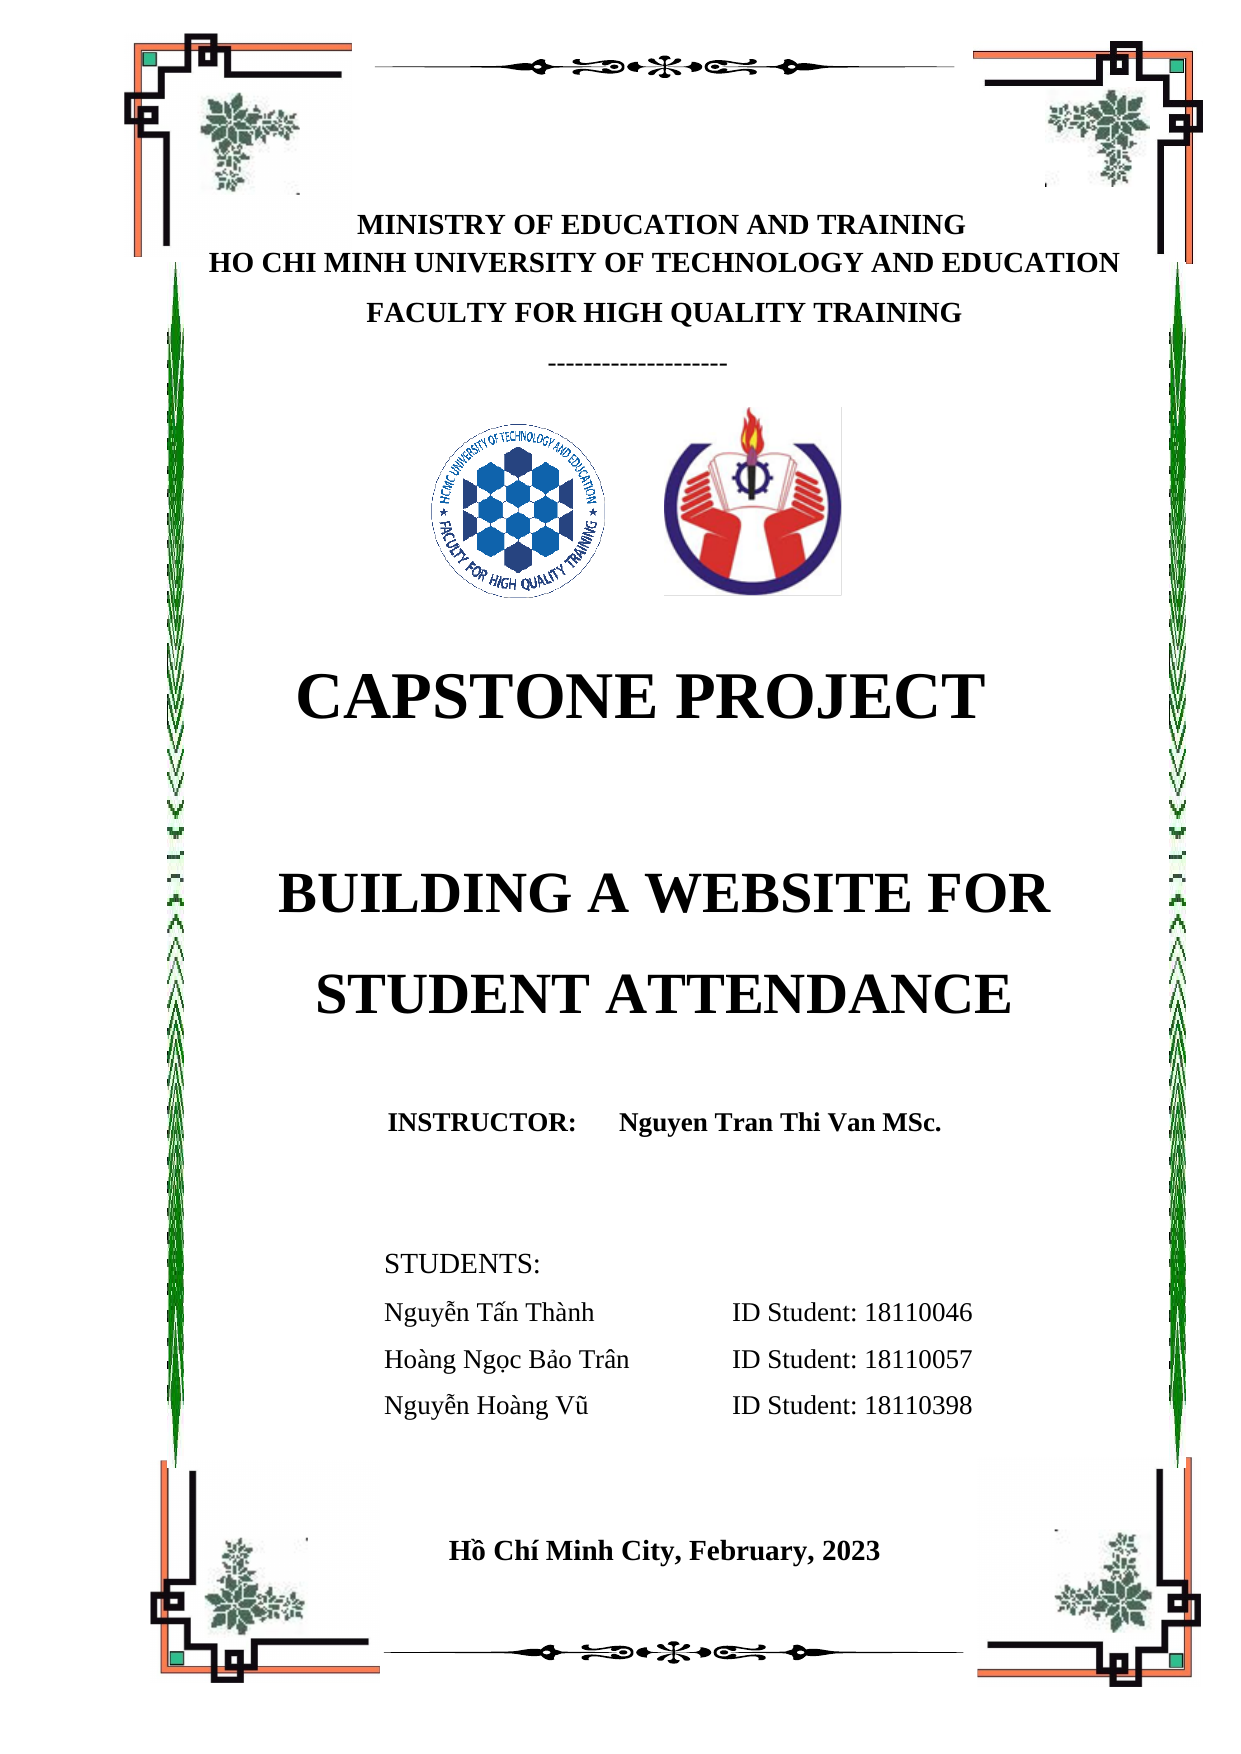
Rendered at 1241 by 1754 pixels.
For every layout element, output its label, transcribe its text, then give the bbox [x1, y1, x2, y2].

text Nguyễn Hoàng Vũ ID Student: 18110398 [384, 1389, 1122, 1421]
picture [664, 407, 843, 597]
text BUILDING A WEBSITE FOR STUDENT ATTENDANCE [207, 858, 1122, 1026]
picture [973, 41, 1203, 1687]
picture [151, 262, 379, 1682]
text Hoàng Ngọc Bảo Trân ID Student: 18110057 [384, 1343, 1122, 1374]
picture [1055, 1530, 1154, 1632]
text INSTRUCTOR: Nguyen Tran Thi Van MSc. [207, 1106, 1122, 1137]
picture [125, 34, 351, 257]
picture [431, 424, 605, 598]
text CAPSTONE PROJECT [295, 657, 1122, 733]
text Hồ Chí Minh City, February, 2023 [207, 1533, 1122, 1567]
text FACULTY FOR HIGH QUALITY TRAINING [207, 296, 1122, 329]
text MINISTRY OF EDUCATION AND TRAINING [282, 207, 1122, 240]
text Nguyễn Tấn Thành ID Student: 18110046 [384, 1296, 1141, 1327]
picture [205, 1538, 307, 1637]
text HO CHI MINH UNIVERSITY OF TECHNOLOGY AND EDUCATION [207, 245, 1122, 279]
text -------------------- [507, 346, 1122, 377]
text STUDENTS: [384, 1246, 1122, 1279]
